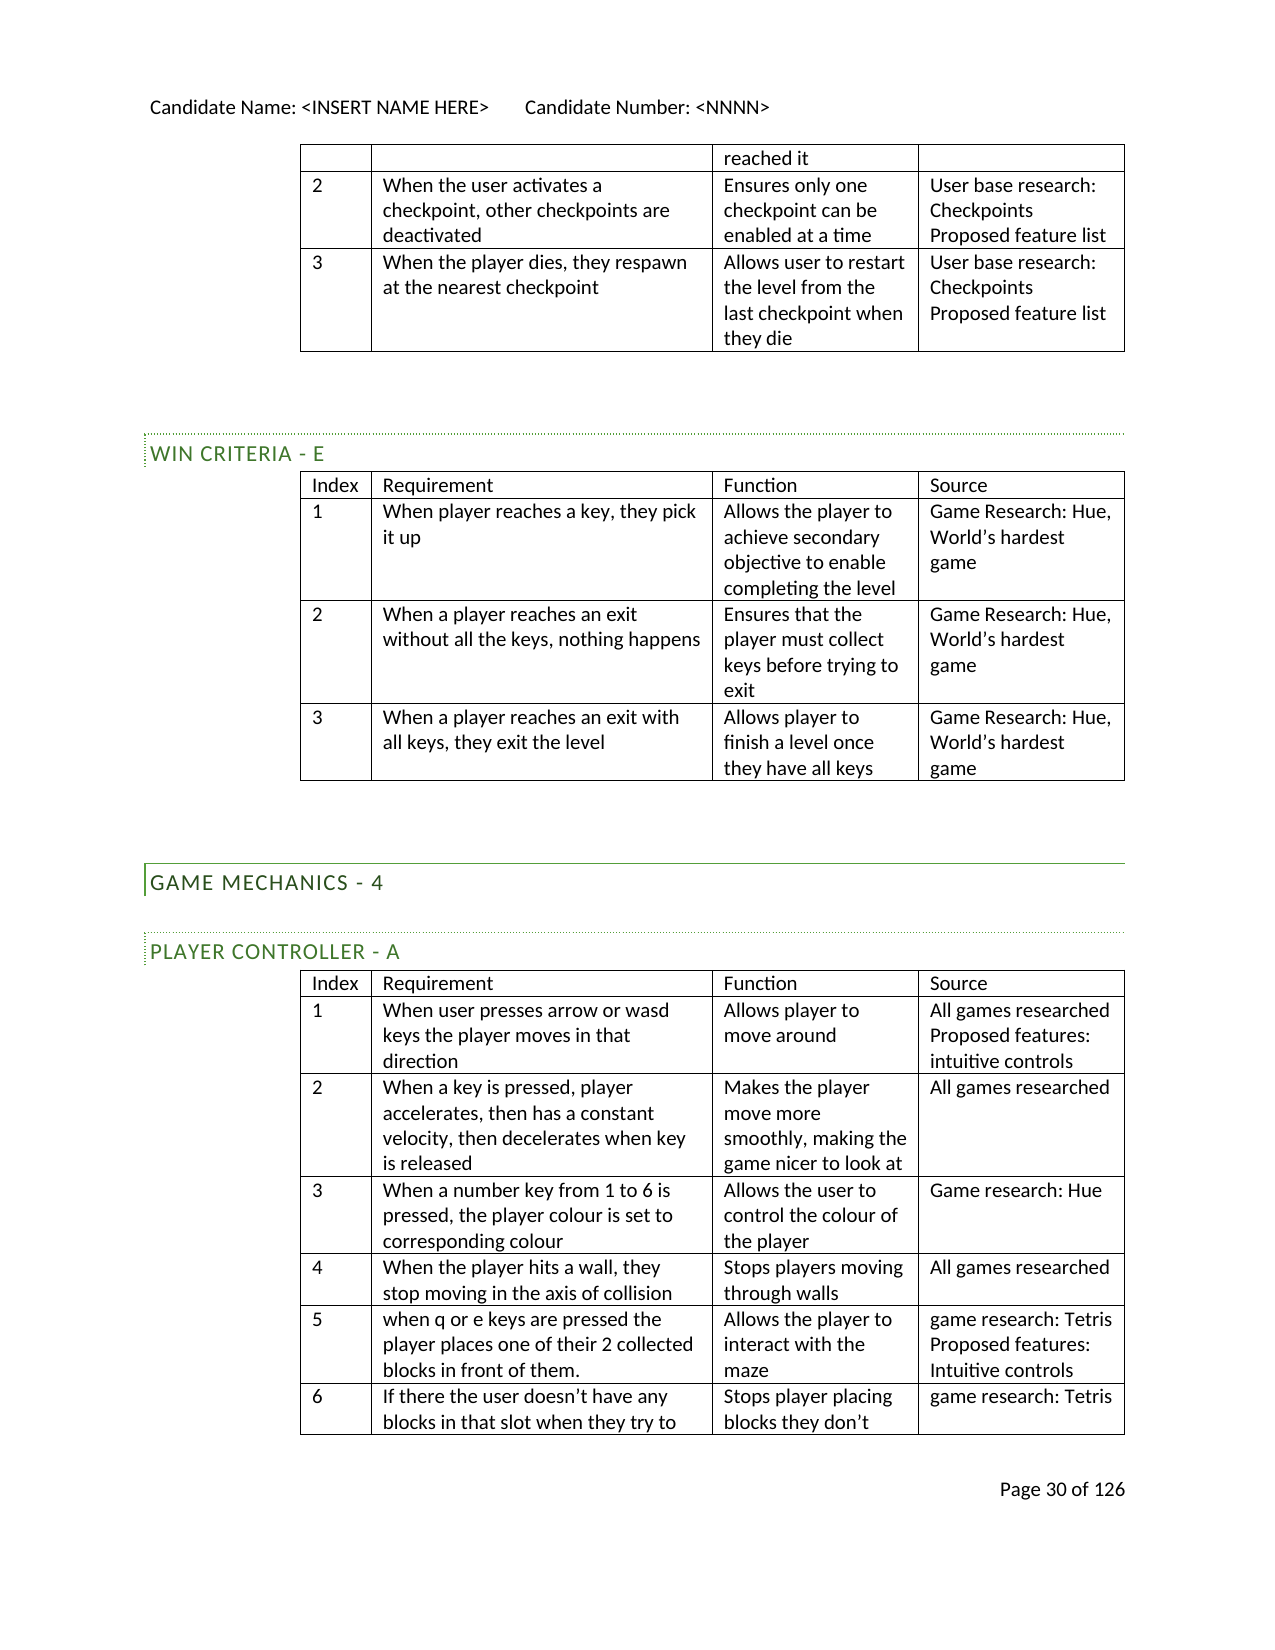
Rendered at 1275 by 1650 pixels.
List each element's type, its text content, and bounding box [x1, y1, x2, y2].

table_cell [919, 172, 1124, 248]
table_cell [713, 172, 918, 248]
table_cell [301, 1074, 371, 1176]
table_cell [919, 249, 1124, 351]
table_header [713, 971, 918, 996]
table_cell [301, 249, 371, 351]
subtitle Game mechanics - 4 [146, 864, 1125, 896]
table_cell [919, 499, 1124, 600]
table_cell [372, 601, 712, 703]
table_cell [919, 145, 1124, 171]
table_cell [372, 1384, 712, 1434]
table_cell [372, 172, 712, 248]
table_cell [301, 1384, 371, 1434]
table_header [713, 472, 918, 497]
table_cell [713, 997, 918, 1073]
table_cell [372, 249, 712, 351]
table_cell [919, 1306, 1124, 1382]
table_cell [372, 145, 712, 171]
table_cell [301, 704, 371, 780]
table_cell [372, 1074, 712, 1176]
subtitle Player controller - a [144, 932, 1125, 965]
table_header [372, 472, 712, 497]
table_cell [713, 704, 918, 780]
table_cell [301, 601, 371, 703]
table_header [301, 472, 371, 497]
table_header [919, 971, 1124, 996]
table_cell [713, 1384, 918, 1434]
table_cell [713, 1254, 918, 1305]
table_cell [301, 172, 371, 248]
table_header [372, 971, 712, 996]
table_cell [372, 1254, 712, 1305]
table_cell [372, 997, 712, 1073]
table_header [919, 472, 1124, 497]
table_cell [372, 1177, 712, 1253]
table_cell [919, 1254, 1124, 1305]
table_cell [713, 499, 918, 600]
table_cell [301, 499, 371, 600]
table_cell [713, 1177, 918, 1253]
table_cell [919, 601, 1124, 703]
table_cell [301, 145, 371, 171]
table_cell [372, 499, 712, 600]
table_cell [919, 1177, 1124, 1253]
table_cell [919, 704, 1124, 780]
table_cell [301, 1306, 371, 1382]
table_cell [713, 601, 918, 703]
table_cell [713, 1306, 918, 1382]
subtitle Win criteria - e [144, 433, 1125, 467]
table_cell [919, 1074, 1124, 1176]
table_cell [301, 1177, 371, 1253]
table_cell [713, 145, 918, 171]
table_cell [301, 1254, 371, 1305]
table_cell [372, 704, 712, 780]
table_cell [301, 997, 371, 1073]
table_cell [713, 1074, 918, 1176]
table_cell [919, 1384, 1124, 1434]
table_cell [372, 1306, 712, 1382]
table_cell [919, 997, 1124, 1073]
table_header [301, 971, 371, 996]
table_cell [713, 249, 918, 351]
